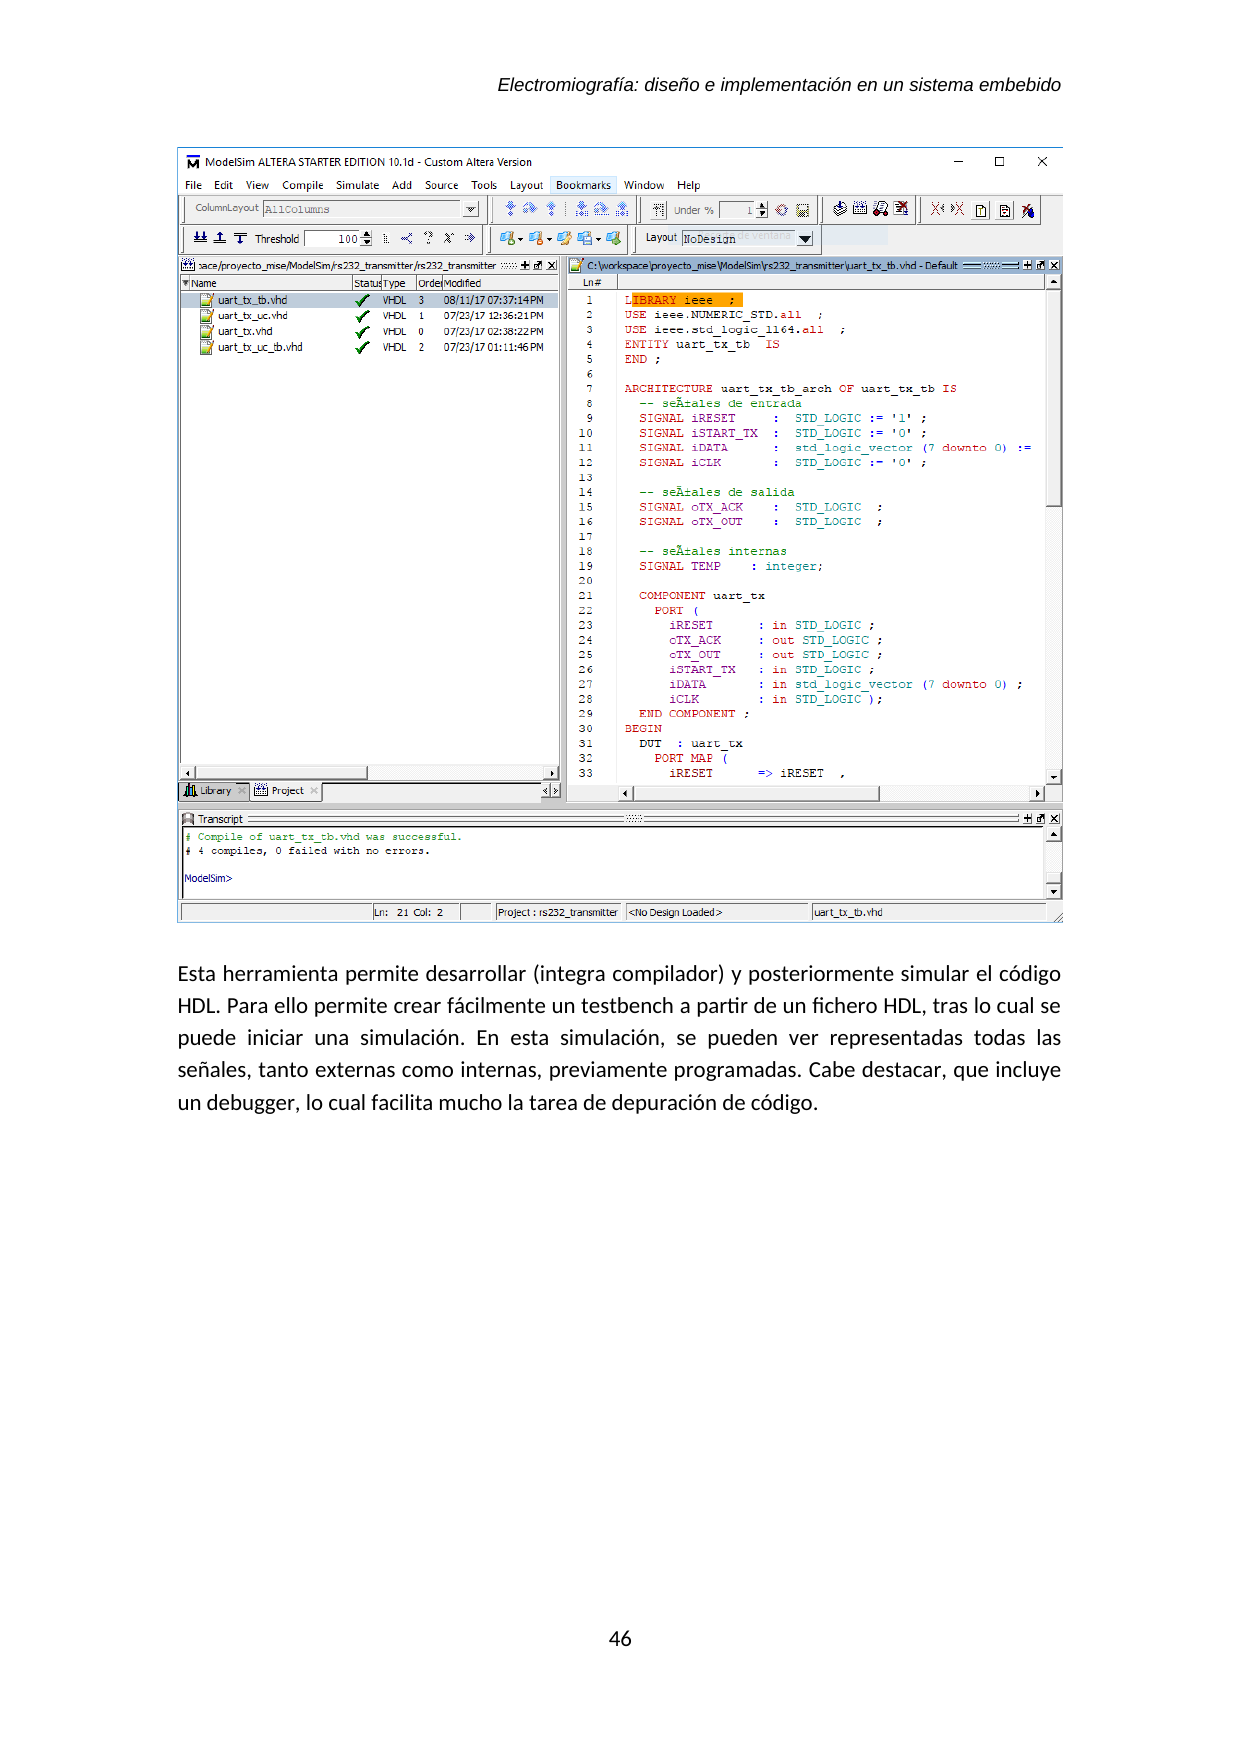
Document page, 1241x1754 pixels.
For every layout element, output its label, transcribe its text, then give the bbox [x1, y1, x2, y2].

picture [177, 147, 1063, 923]
list Esta herramienta permite desarrollar (integra compilador) y posteriormente simular el código HDL. Para ello permite crear fácilmente un testbench a partir de un fichero HDL, tras lo cual se puede iniciar una simulación. En esta simulación, se pueden ver representadas todas las señales, tanto externas como internas, previamente programadas. Cabe destacar, que incluye un debugger, lo cual facilita mucho la tarea de depuración de código. [177, 959, 1063, 1116]
